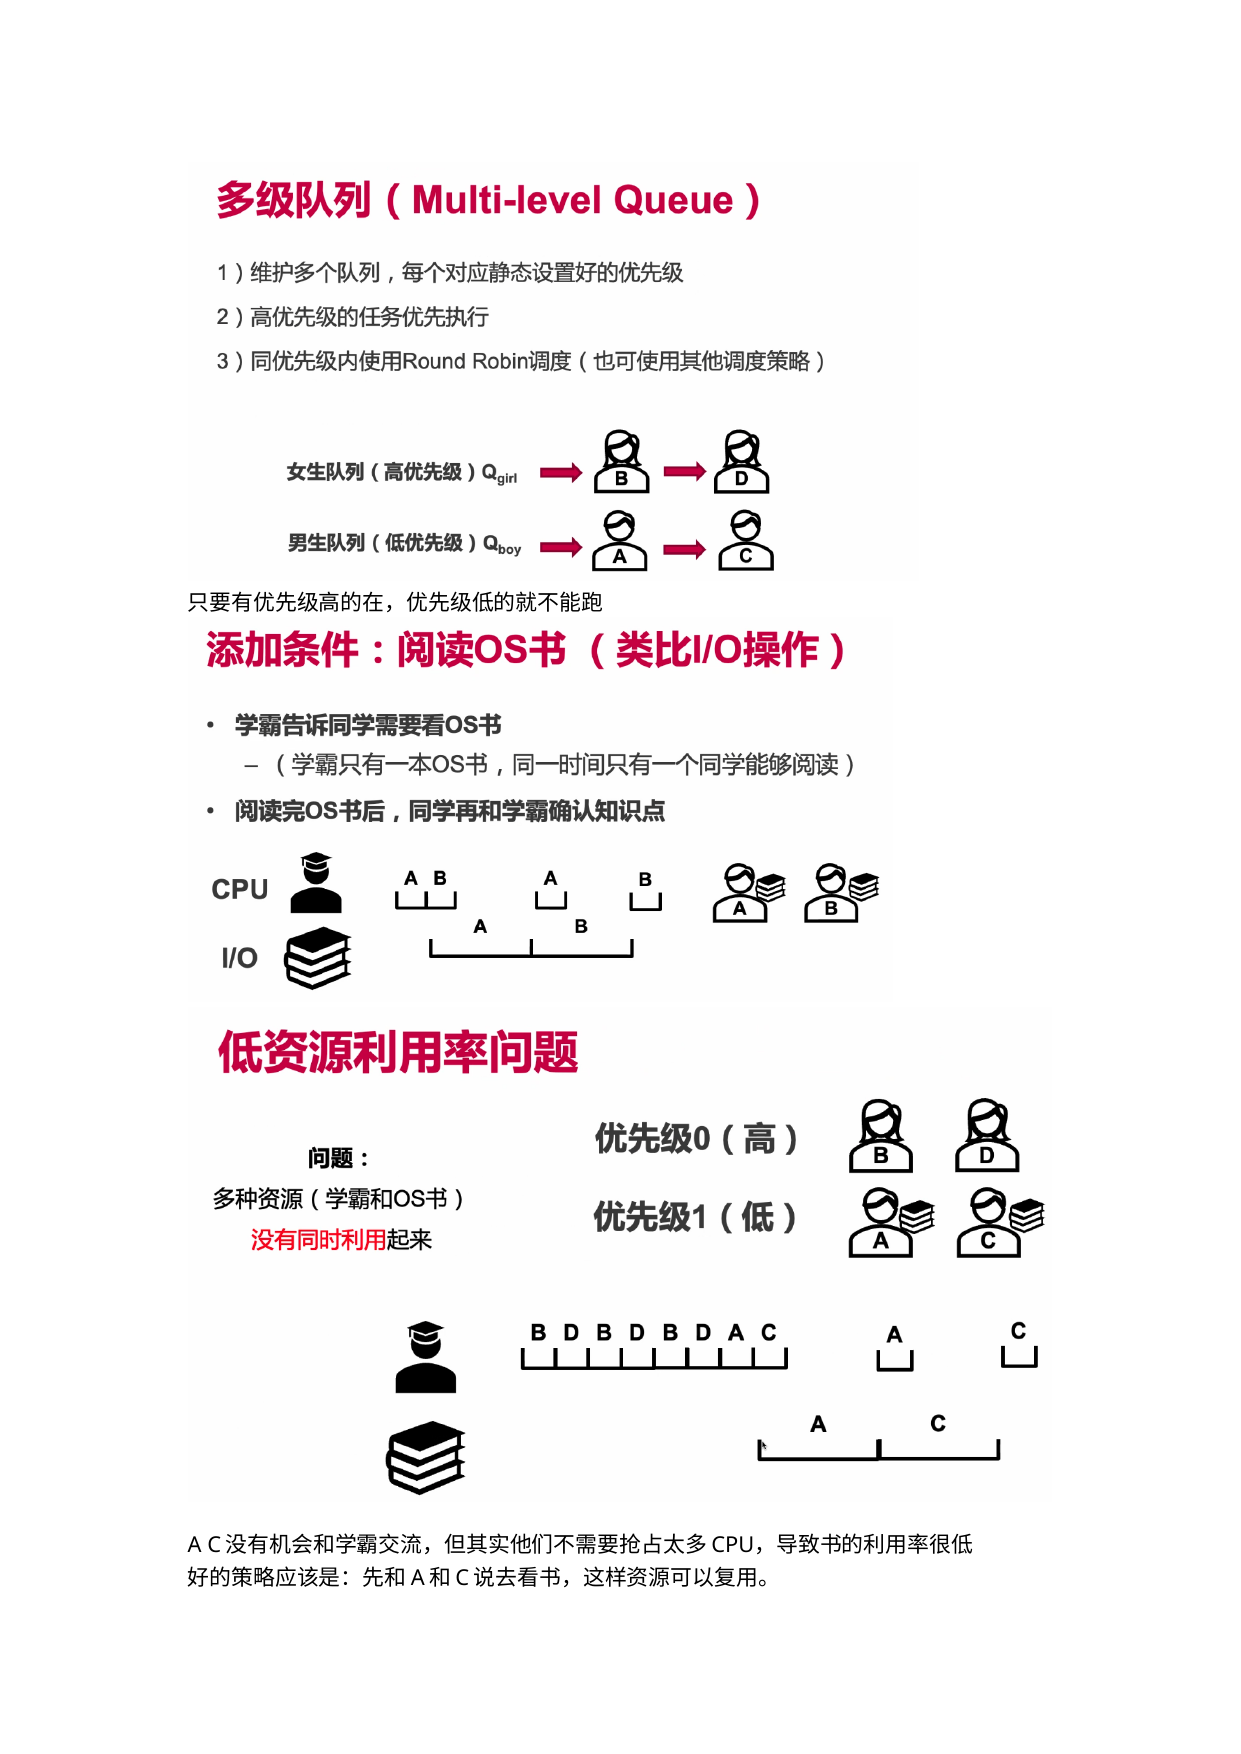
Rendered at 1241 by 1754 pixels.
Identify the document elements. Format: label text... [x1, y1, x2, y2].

picture [187, 1007, 1053, 1502]
picture [187, 162, 919, 581]
picture [187, 617, 893, 1002]
text A C没有机会和学霸交流，但其实他们不需要抢占太多CPU，导致书的利用率很低 [187, 1527, 1053, 1559]
text 只要有优先级高的在，优先级低的就不能跑 [187, 584, 1053, 617]
text 好的策略应该是：先和A和C说去看书，这样资源可以复用。 [187, 1559, 1053, 1592]
